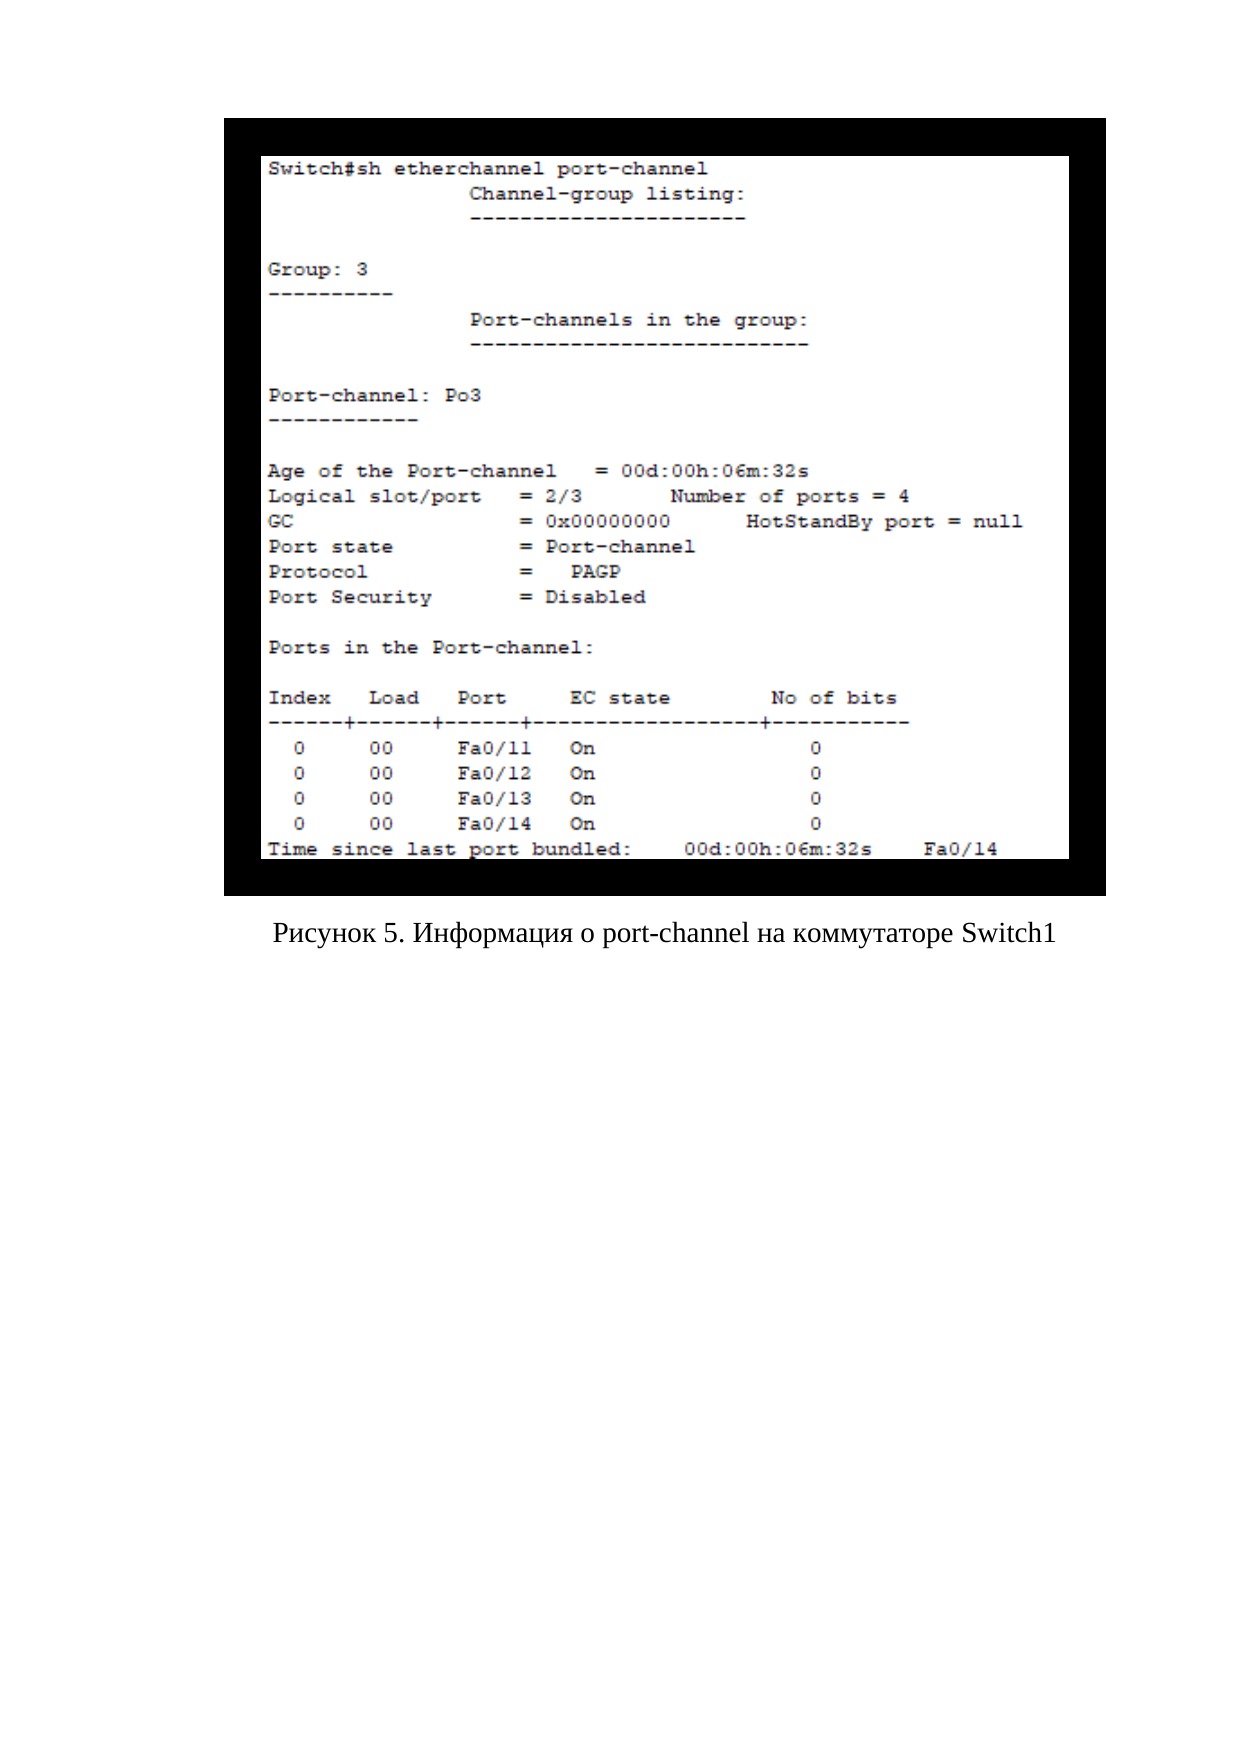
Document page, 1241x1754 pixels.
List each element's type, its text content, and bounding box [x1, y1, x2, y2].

picture [261, 156, 1069, 859]
text Рисунок 5. Информация о port-channel на коммутаторе Switch1 [177, 915, 1152, 949]
